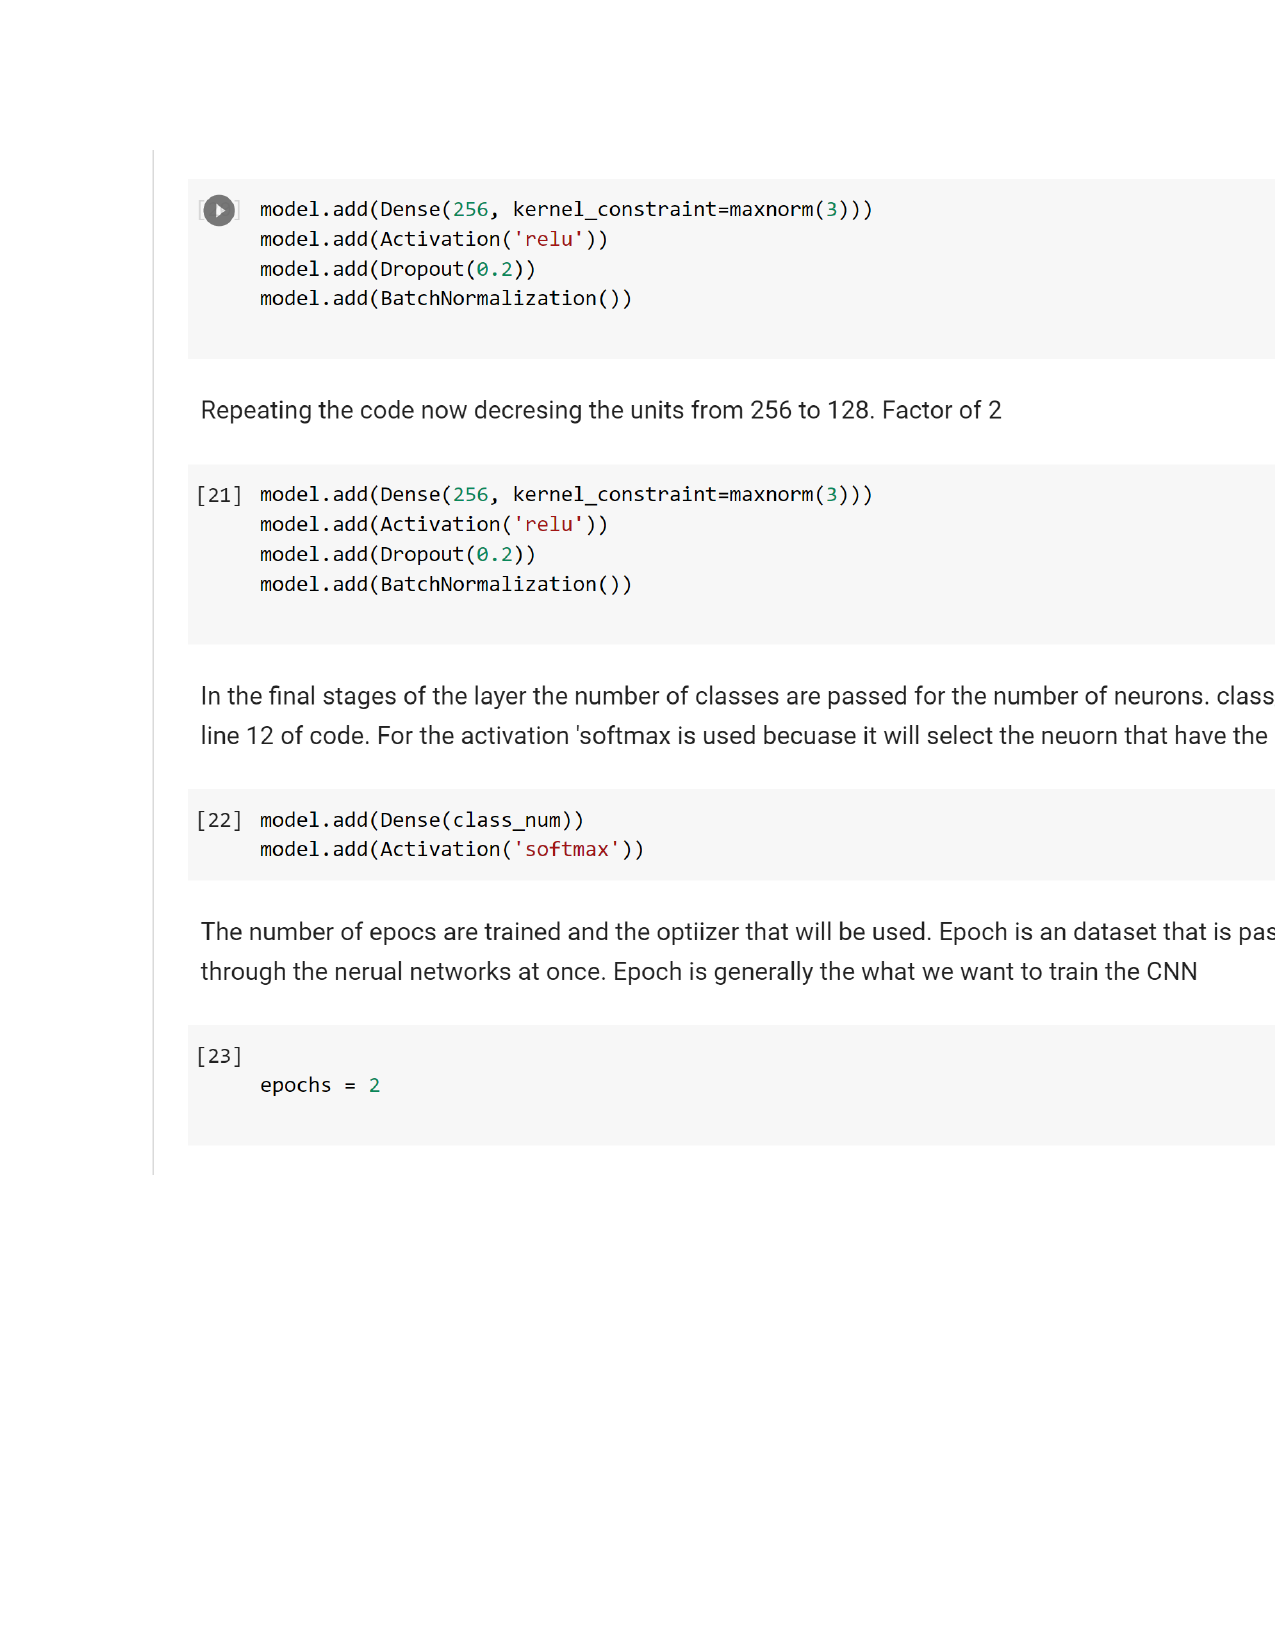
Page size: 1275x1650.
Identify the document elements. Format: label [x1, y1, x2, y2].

picture [150, 150, 1275, 1175]
